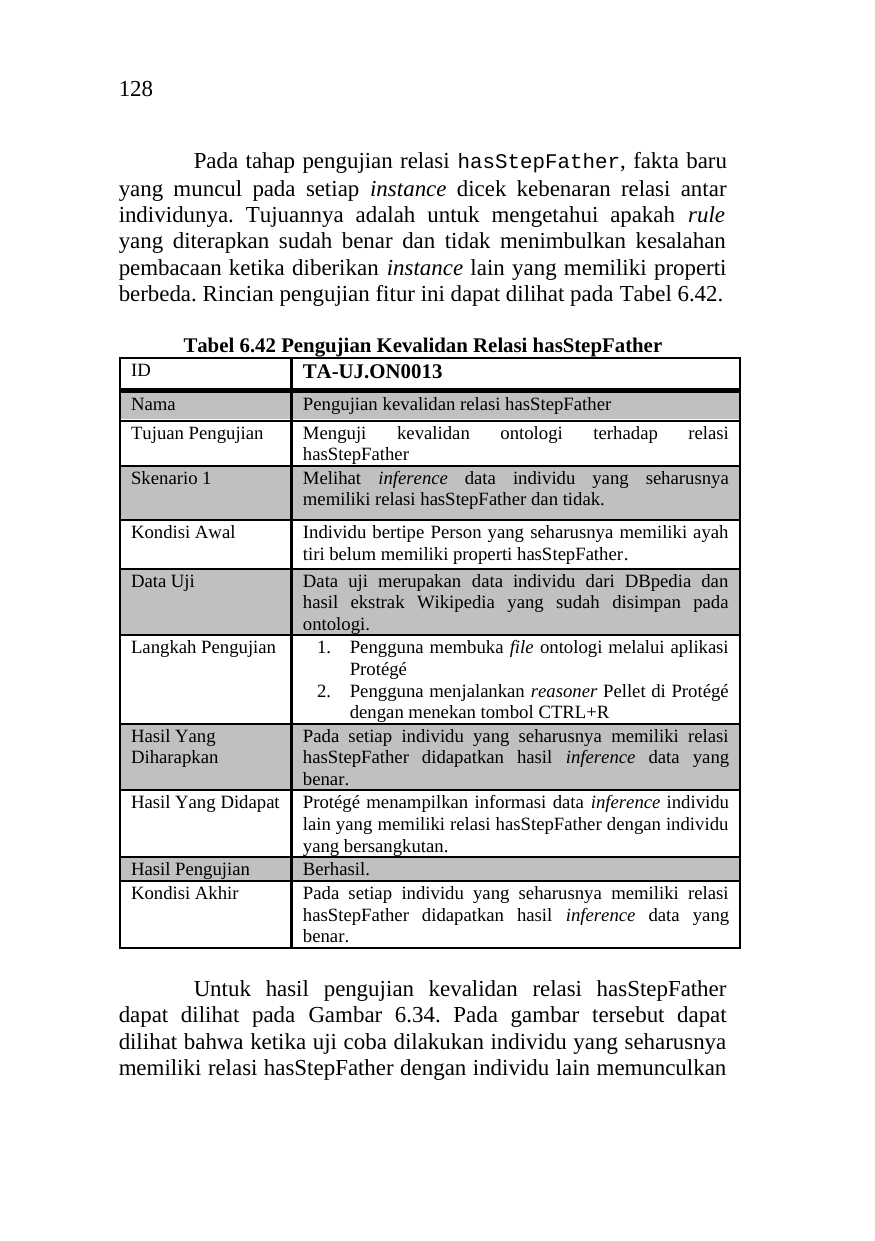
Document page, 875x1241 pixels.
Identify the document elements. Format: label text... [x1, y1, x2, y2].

table_cell Data Uji [121, 570, 290, 634]
table_cell Tujuan Pengujian [121, 422, 290, 465]
table_cell Kondisi Awal [121, 521, 290, 567]
table_header ID [121, 359, 290, 388]
table_header TA-UJ.ON0013 [293, 359, 739, 388]
table_cell Hasil Yang Diharapkan [121, 725, 290, 789]
table_cell Pengguna membuka file ontologi melalui aplikasi Protégé Pengguna menjalankan reasoner Pellet di Protégé dengan menekan tombol CTRL+R [293, 636, 739, 723]
table_cell Nama [121, 393, 290, 419]
table_cell Langkah Pengujian [121, 636, 290, 723]
table_cell Hasil Pengujian [121, 858, 290, 880]
table_cell Berhasil. [293, 858, 739, 880]
table_cell Data uji merupakan data individu dari DBpedia dan hasil ekstrak Wikipedia yang sudah disimpan pada ontologi. [293, 570, 739, 634]
table_cell Protégé menampilkan informasi data inference individu lain yang memiliki relasi hasStepFather dengan individu yang bersangkutan. [293, 791, 739, 856]
table_cell Pengujian kevalidan relasi hasStepFather [293, 393, 739, 419]
table_cell Kondisi Akhir [121, 882, 290, 947]
table_cell Pada setiap individu yang seharusnya memiliki relasi hasStepFather didapatkan hasil inference data yang benar. [293, 725, 739, 789]
table_cell Individu bertipe Person yang seharusnya memiliki ayah tiri belum memiliki properti hasStepFather. [293, 521, 739, 567]
table_cell Skenario 1 [121, 467, 290, 519]
table_cell Hasil Yang Didapat [121, 791, 290, 856]
table_cell Pada setiap individu yang seharusnya memiliki relasi hasStepFather didapatkan hasil inference data yang benar. [293, 882, 739, 947]
table_cell Menguji kevalidan ontologi terhadap relasi hasStepFather [293, 422, 739, 465]
table_cell Melihat inference data individu yang seharusnya memiliki relasi hasStepFather dan tidak. [293, 467, 739, 519]
